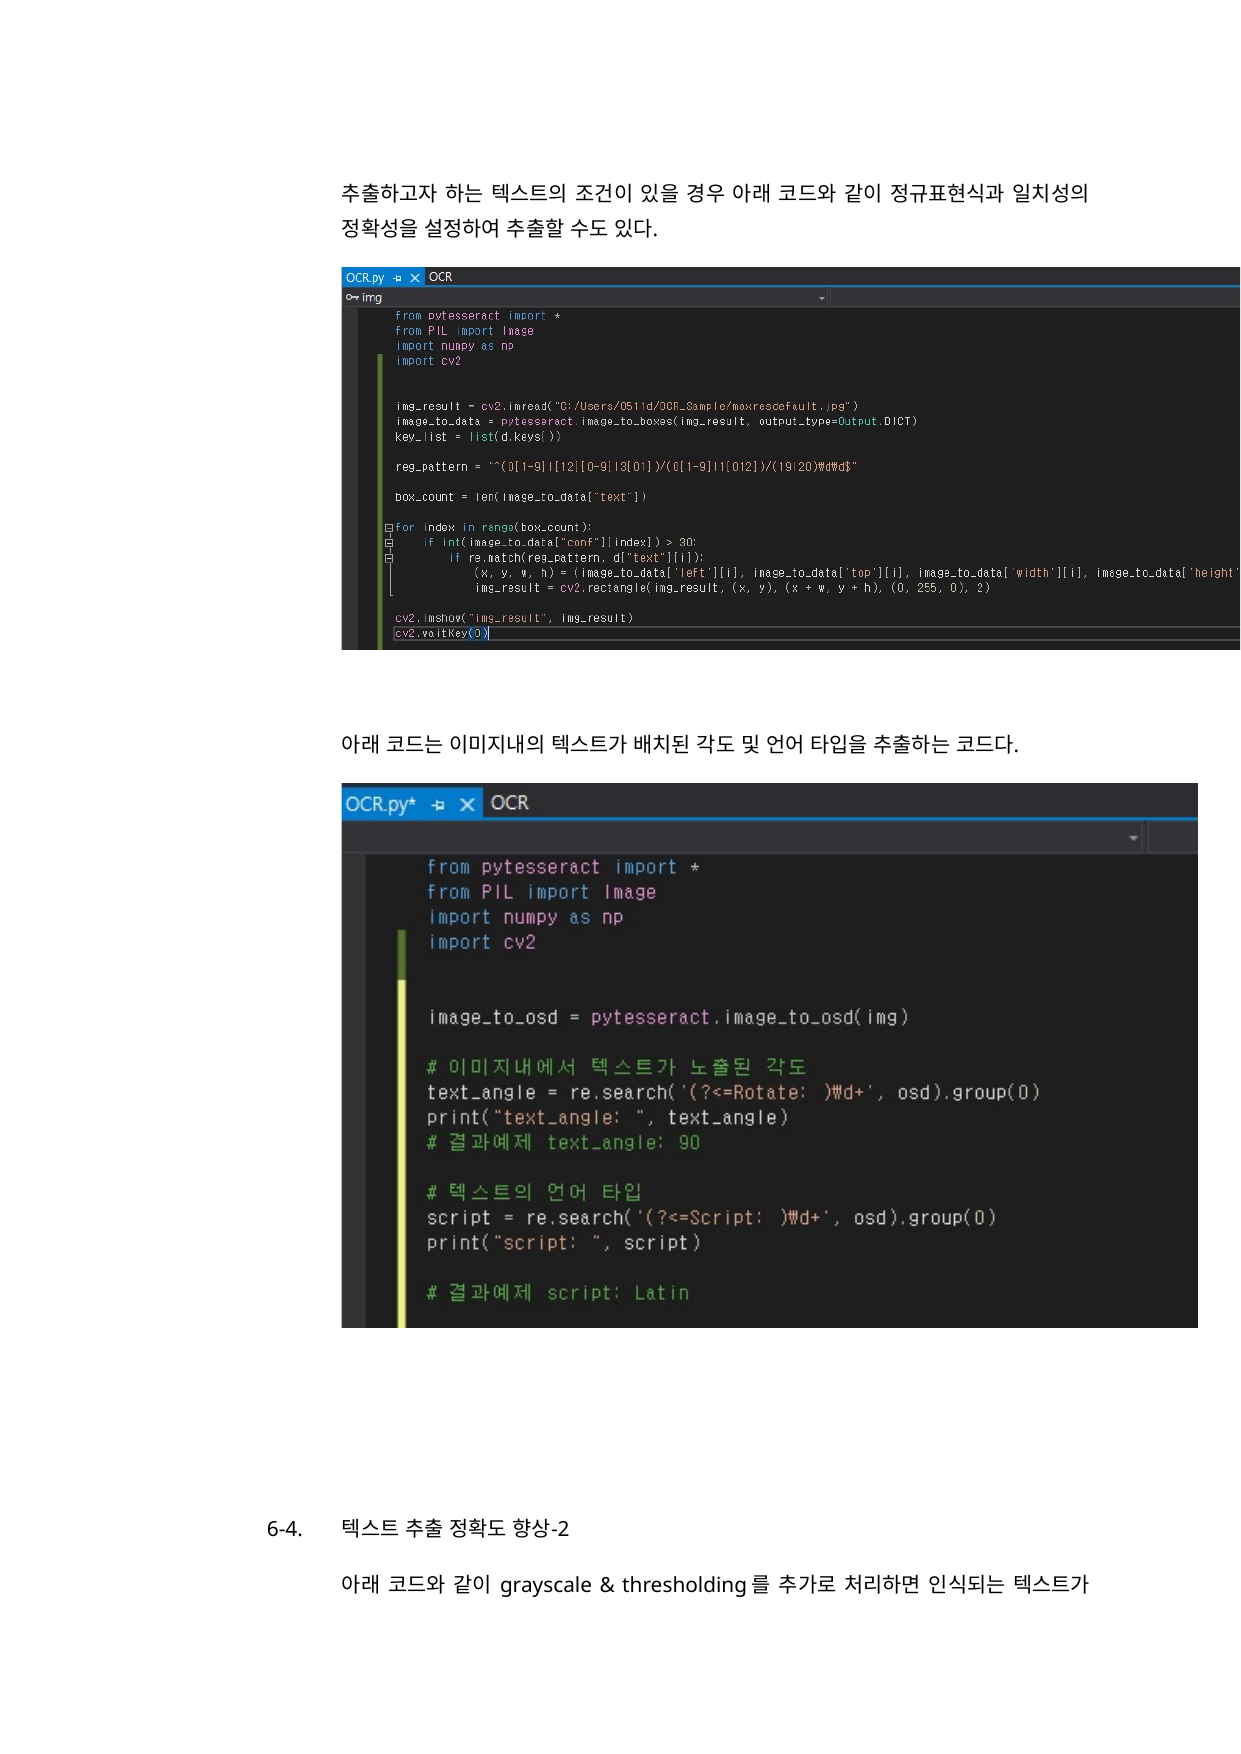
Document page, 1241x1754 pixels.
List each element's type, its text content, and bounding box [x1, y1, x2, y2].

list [342, 1568, 1090, 1598]
list 추출하고자 하는 텍스트의 조건이 있을 경우 아래 코드와 같이 정규표현식과 일치성의 정확성을 설정하여 추출할 수도 있다. [342, 177, 1090, 242]
picture [341, 783, 1198, 1328]
picture [341, 267, 1241, 650]
list 아래 코드는 이미지내의 텍스트가 배치된 각도 및 언어 타입을 추출하는 코드다. [342, 728, 1090, 758]
list 텍스트 추출 정확도 향상-2 [267, 1513, 1090, 1543]
